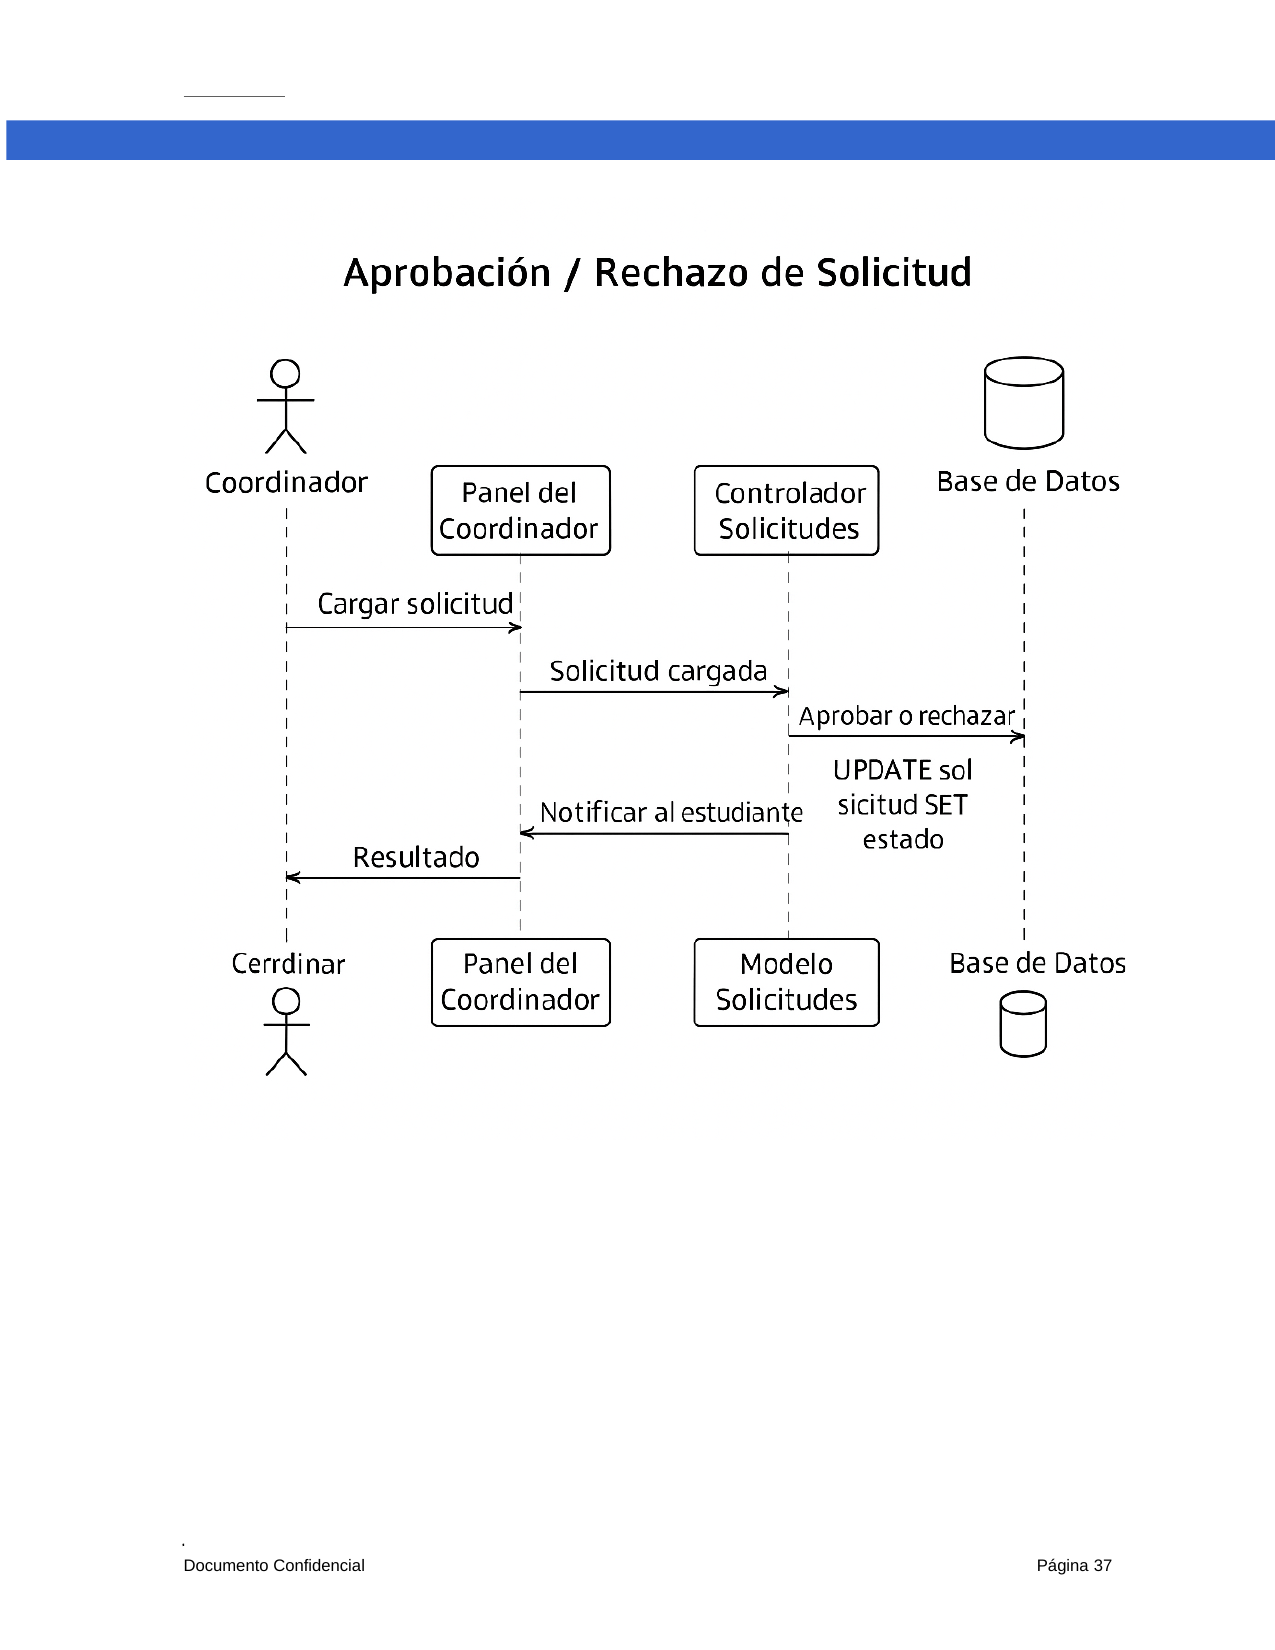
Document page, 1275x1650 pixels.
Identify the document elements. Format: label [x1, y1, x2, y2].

picture [183, 197, 1125, 1140]
